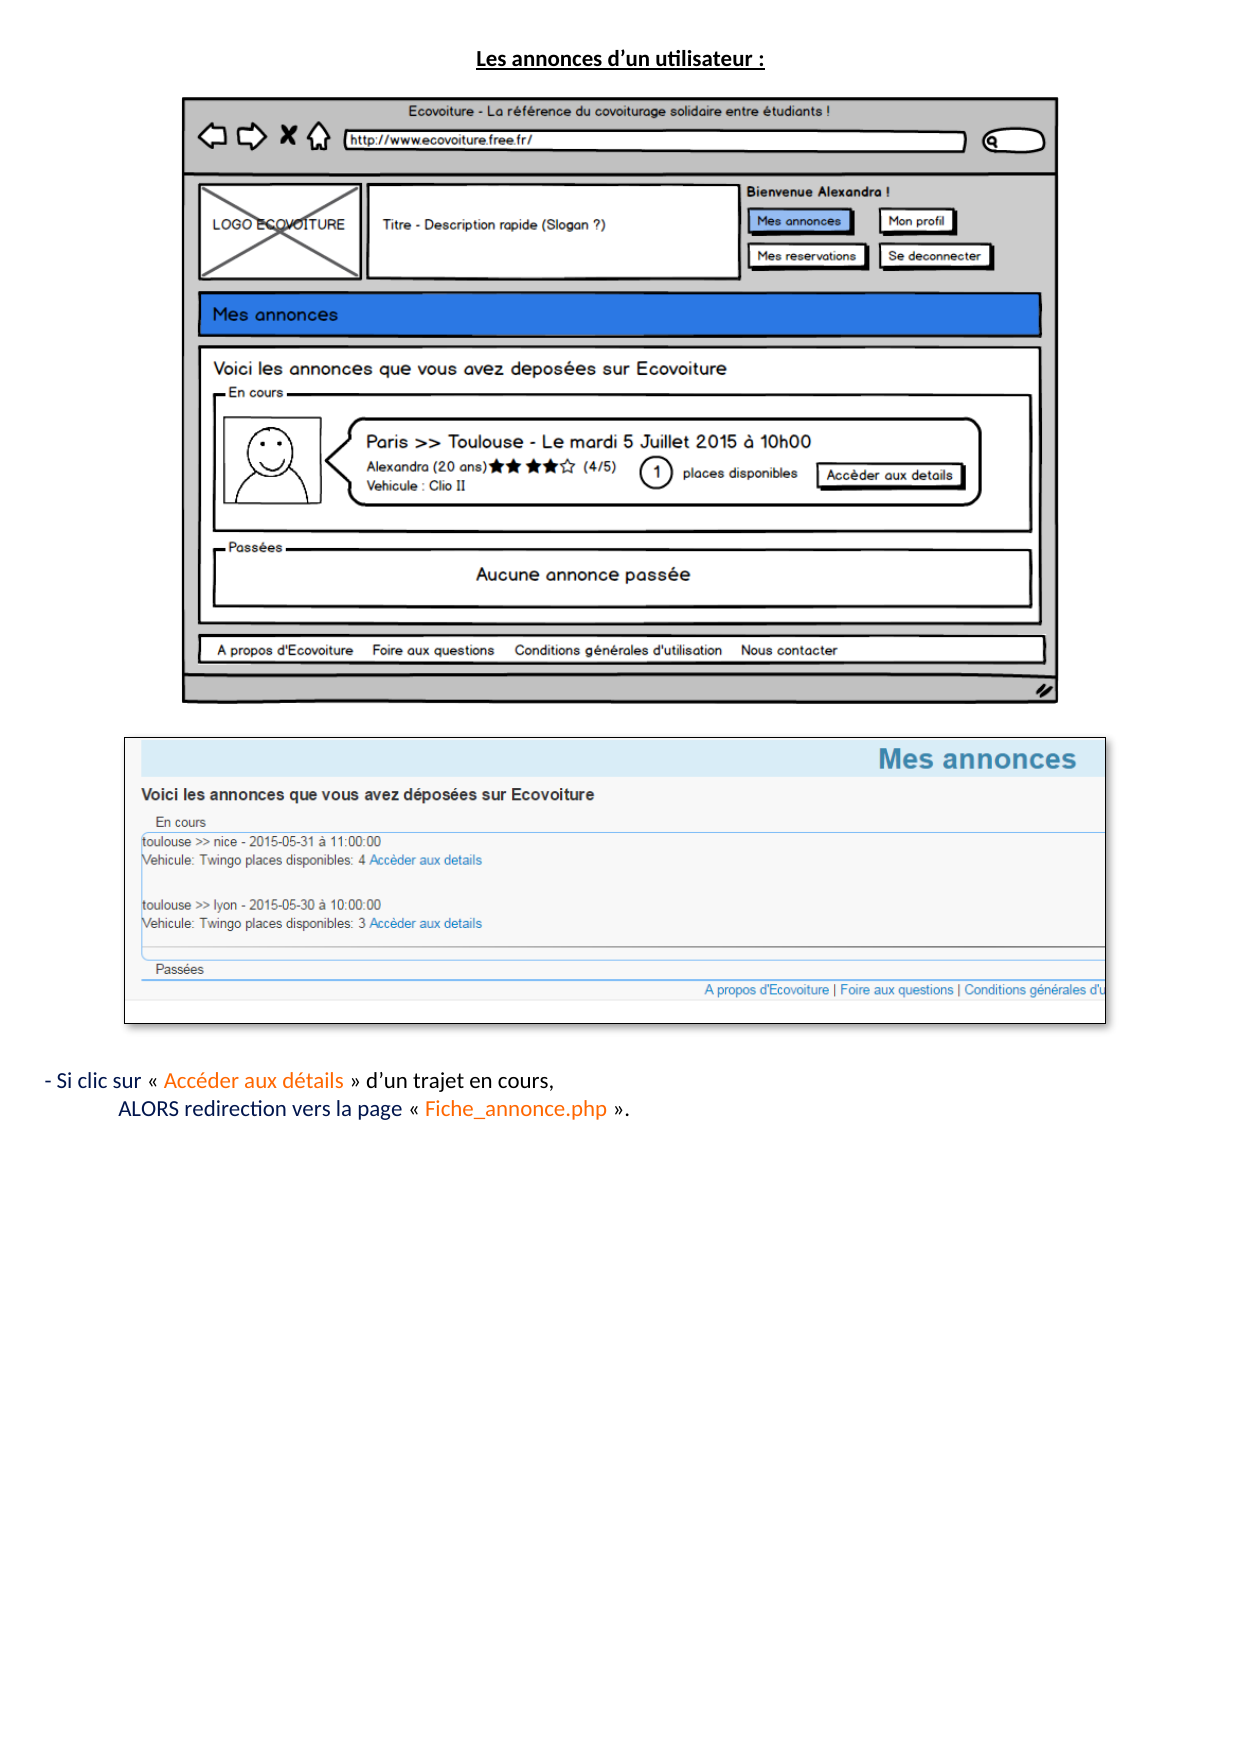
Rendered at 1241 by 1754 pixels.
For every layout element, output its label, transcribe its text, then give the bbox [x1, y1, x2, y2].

text - Si clic sur « Accéder aux détails » d’un trajet en cours, [44, 1066, 1196, 1094]
text ALORS redirection vers la page « Fiche_annonce.php ». [44, 1094, 1196, 1122]
text Les annonces d’un utilisateur : [44, 44, 1196, 72]
picture [181, 97, 1059, 704]
picture [125, 738, 1105, 1023]
